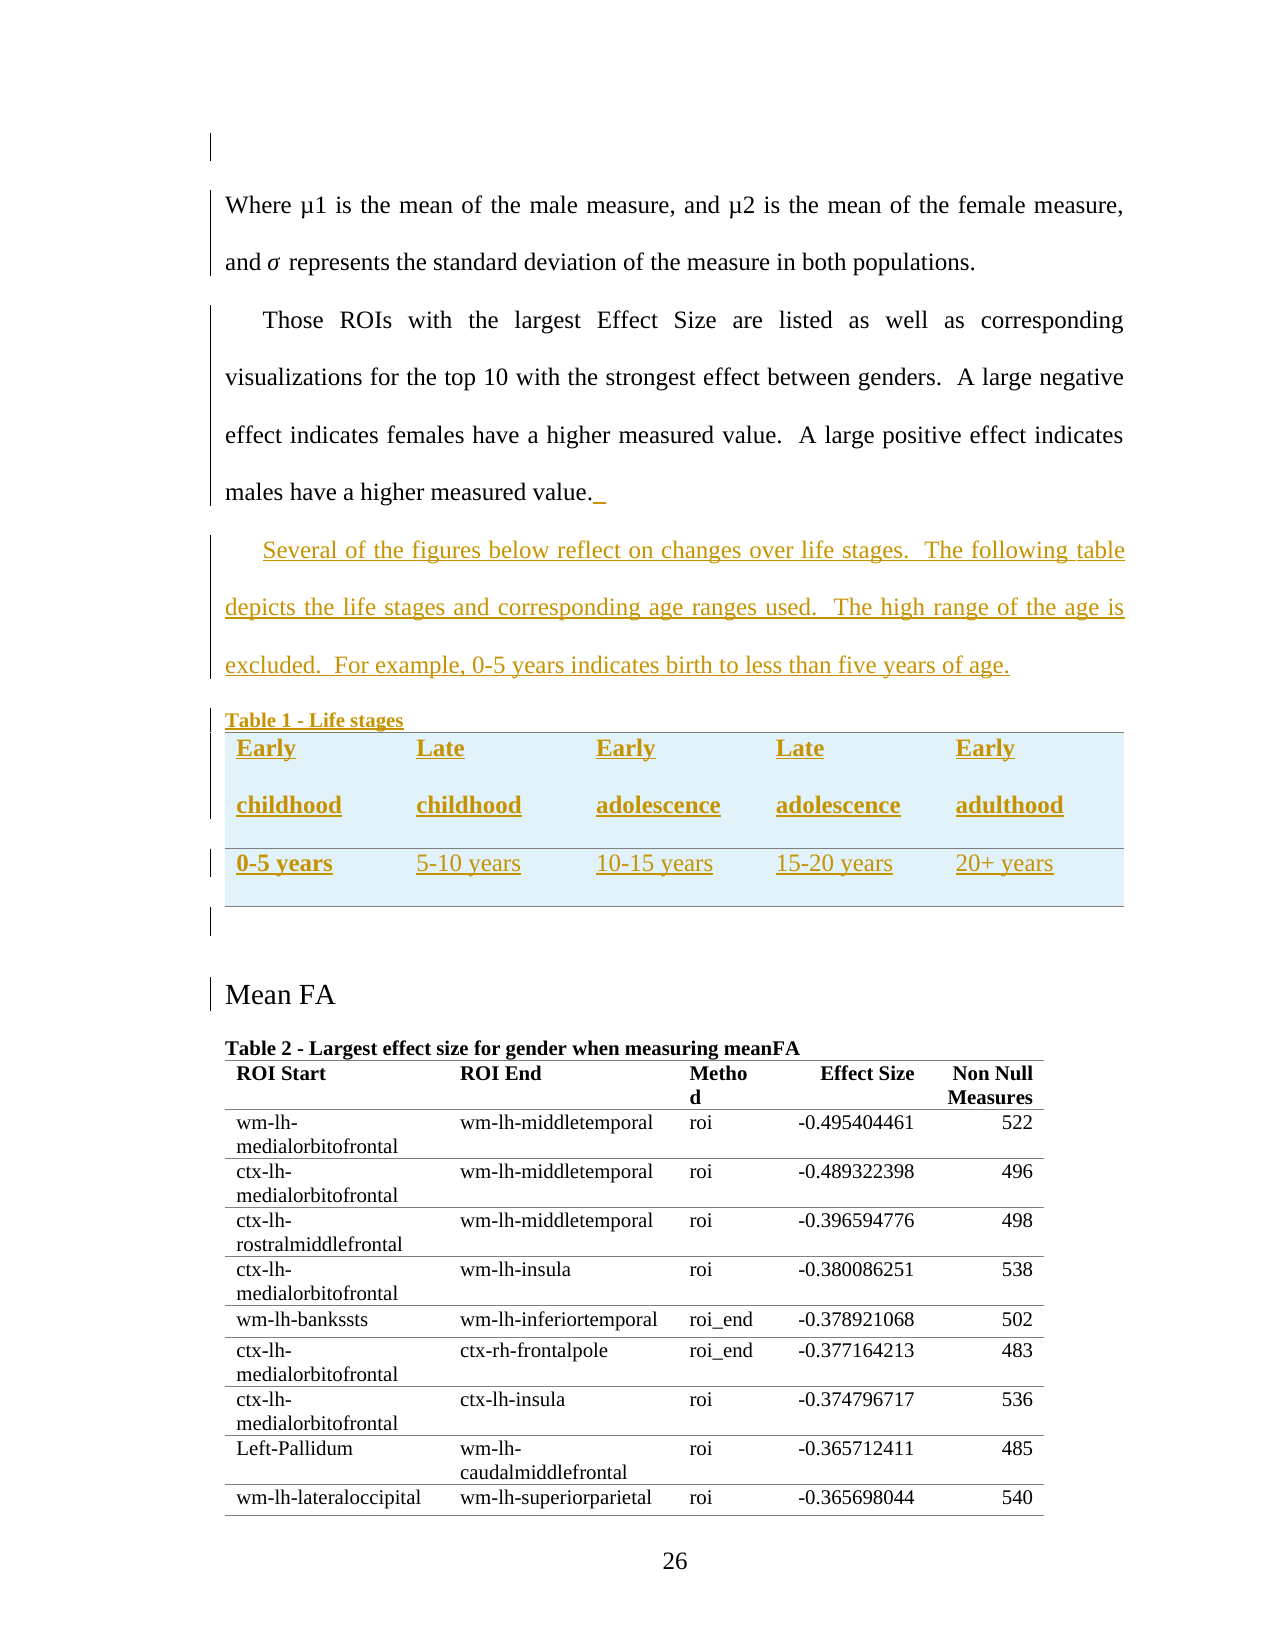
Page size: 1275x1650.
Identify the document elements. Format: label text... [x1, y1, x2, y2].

table_cell roi [678, 1208, 769, 1256]
table_cell wm-lh-middletemporal [449, 1110, 678, 1158]
table_cell 498 [926, 1208, 1044, 1256]
text Where µ1 is the mean of the male measure, and µ2 is the mean of the female measure, and represents the standard deviation of the measure in both populations. [225, 190, 1125, 276]
table_cell -0.380086251 [770, 1257, 926, 1305]
table_cell 483 [926, 1338, 1044, 1386]
table_cell ctx-lh-medialorbitofrontal [225, 1338, 449, 1386]
table_cell ctx-rh-frontalpole [449, 1338, 678, 1386]
table_cell ctx-lh-medialorbitofrontal [225, 1257, 449, 1305]
table_cell 536 [926, 1387, 1044, 1435]
table_cell wm-lh-middletemporal [449, 1159, 678, 1207]
table_header ROI End [449, 1061, 678, 1109]
table_cell -0.489322398 [770, 1159, 926, 1207]
table_cell roi_end [678, 1338, 769, 1386]
table_cell wm-lh-middletemporal [449, 1208, 678, 1256]
table_cell roi [678, 1485, 769, 1515]
table_cell -0.365698044 [770, 1485, 926, 1515]
table_cell 485 [926, 1436, 1044, 1484]
table_cell roi [678, 1257, 769, 1305]
table_cell roi [678, 1387, 769, 1435]
table_header Method [678, 1061, 769, 1109]
table_cell -0.365712411 [770, 1436, 926, 1484]
table_cell roi_end [678, 1306, 769, 1337]
subtitle Mean FA [225, 977, 1125, 1011]
table_cell 540 [926, 1485, 1044, 1515]
table_cell wm-lh-bankssts [225, 1306, 449, 1337]
table_cell roi [678, 1110, 769, 1158]
table_cell wm-lh-superiorparietal [449, 1485, 678, 1515]
table_cell wm-lh-caudalmiddlefrontal [449, 1436, 678, 1484]
table_cell -0.495404461 [770, 1110, 926, 1158]
table_cell -0.396594776 [770, 1208, 926, 1256]
table_cell roi [678, 1436, 769, 1484]
table_header ROI Start [225, 1061, 449, 1109]
table_cell Left-Pallidum [225, 1436, 449, 1484]
table_cell -0.378921068 [770, 1306, 926, 1337]
table_cell wm-lh-insula [449, 1257, 678, 1305]
table_cell 496 [926, 1159, 1044, 1207]
text Those ROIs with the largest Effect Size are listed as well as corresponding visualizations for the top 10 with the strongest effect between genders. A large negative effect indicates females have a higher measured value. A large positive effect indicates males have a higher measured value. [225, 305, 1125, 506]
table_cell 538 [926, 1257, 1044, 1305]
table_cell -0.374796717 [770, 1387, 926, 1435]
table_cell ctx-lh-medialorbitofrontal [225, 1387, 449, 1435]
table_cell ctx-lh-medialorbitofrontal [225, 1159, 449, 1207]
table_cell -0.377164213 [770, 1338, 926, 1386]
table_cell 502 [926, 1306, 1044, 1337]
table_cell roi [678, 1159, 769, 1207]
table_cell ctx-lh-insula [449, 1387, 678, 1435]
text Table - Largest effect size for gender when measuring meanFA [225, 1036, 1125, 1059]
table_header Effect Size [770, 1061, 926, 1109]
table_cell 522 [926, 1110, 1044, 1158]
table_cell wm-lh-lateraloccipital [225, 1485, 449, 1515]
table_header Non Null Measures [926, 1061, 1044, 1109]
table_cell ctx-lh-rostralmiddlefrontal [225, 1208, 449, 1256]
table_cell wm-lh-inferiortemporal [449, 1306, 678, 1337]
table_cell wm-lh-medialorbitofrontal [225, 1110, 449, 1158]
